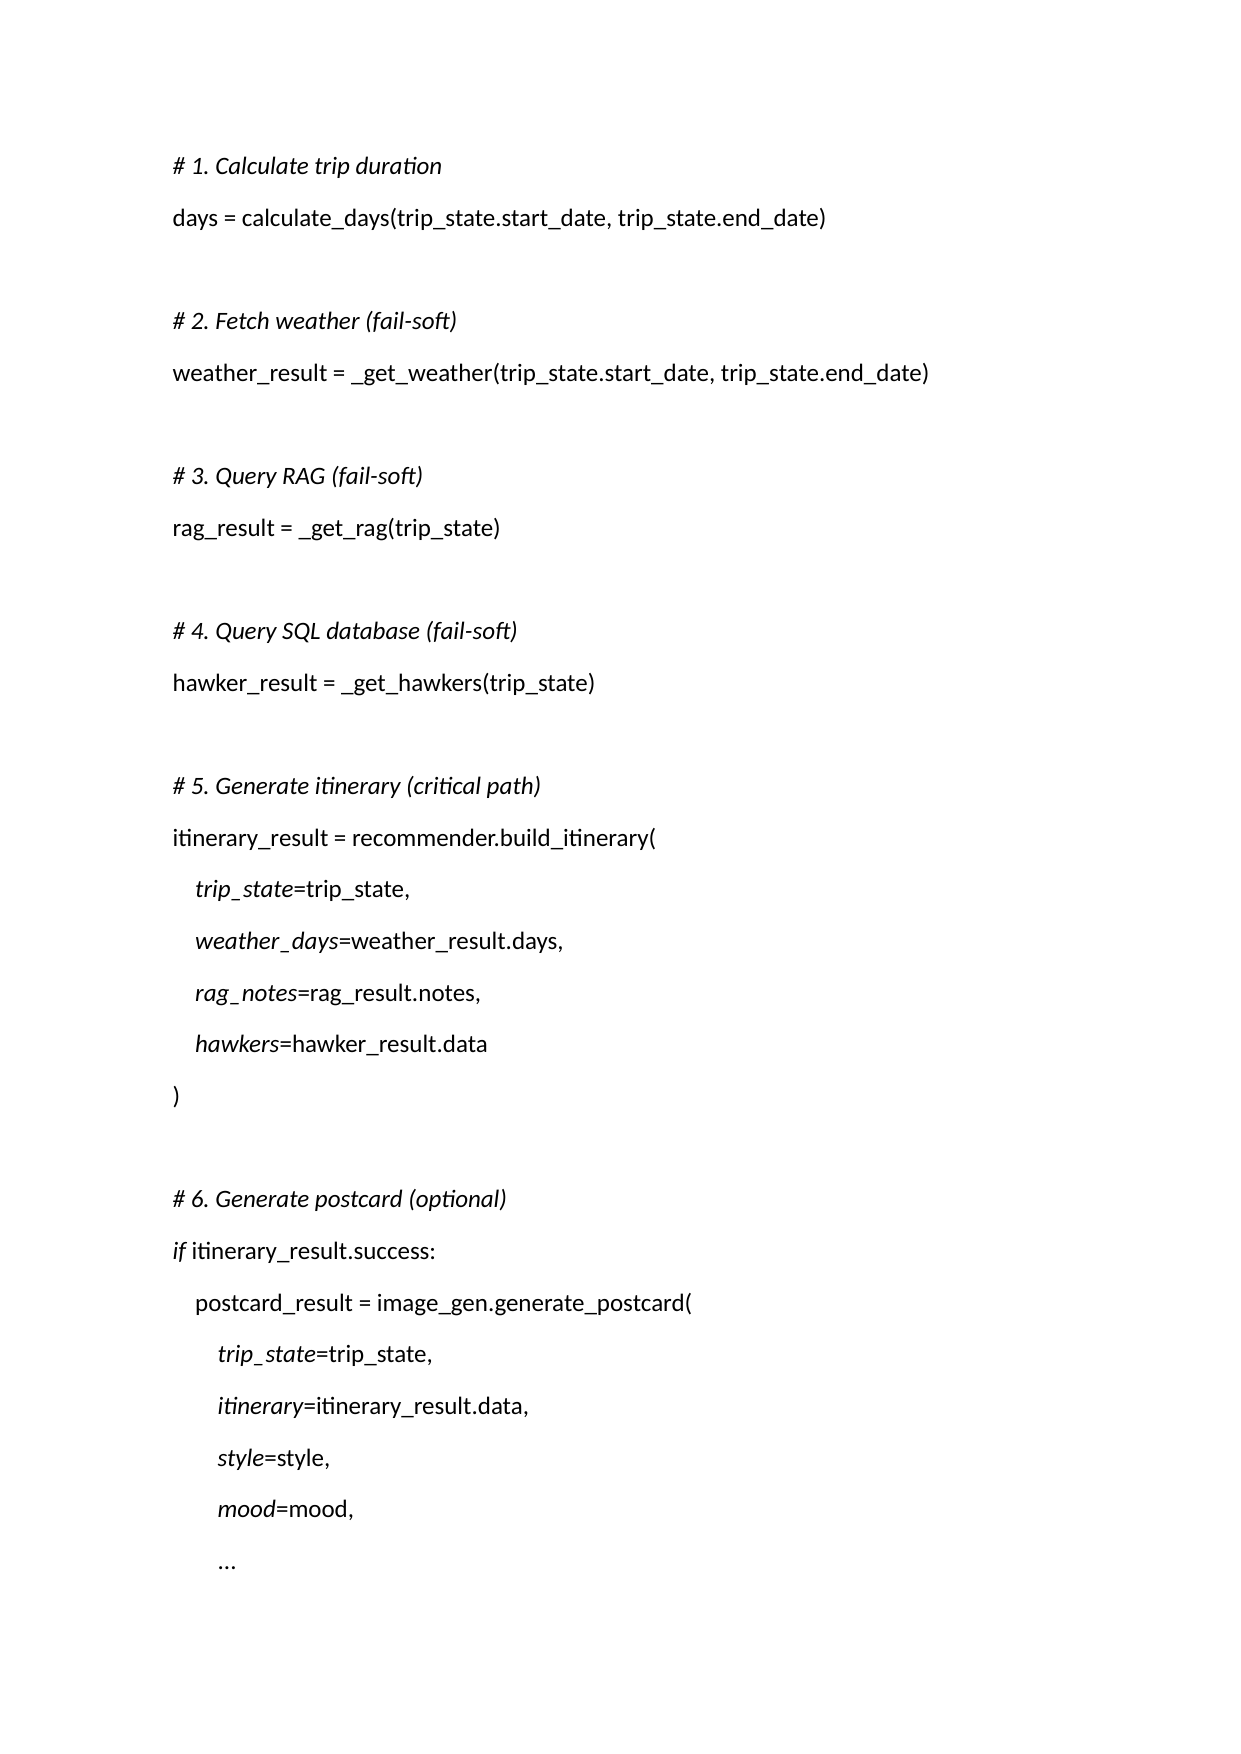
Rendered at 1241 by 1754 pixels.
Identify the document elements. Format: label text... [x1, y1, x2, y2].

text # 2. Fetch weather (fail-soft) [150, 305, 1090, 336]
text itinerary=itinerary_result.data, [150, 1390, 1090, 1421]
text # 5. Generate itinerary (critical path) [150, 770, 1090, 801]
text mood=mood, [150, 1493, 1090, 1524]
text weather_result = _get_weather(trip_state.start_date, trip_state.end_date) [150, 357, 1090, 387]
text style=style, [150, 1442, 1090, 1472]
text ... [150, 1545, 1090, 1576]
text weather_days=weather_result.days, [150, 925, 1090, 956]
text if itinerary_result.success: [150, 1235, 1090, 1266]
text rag_result = _get_rag(trip_state) [150, 512, 1090, 542]
text hawkers=hawker_result.data [150, 1028, 1090, 1059]
text rag_notes=rag_result.notes, [150, 977, 1090, 1007]
text days = calculate_days(trip_state.start_date, trip_state.end_date) [150, 202, 1090, 232]
text hawker_result = _get_hawkers(trip_state) [150, 667, 1090, 697]
text # 4. Query SQL database (fail-soft) [150, 615, 1090, 646]
text # 3. Query RAG (fail-soft) [150, 460, 1090, 491]
text itinerary_result = recommender.build_itinerary( [150, 822, 1090, 852]
text # 1. Calculate trip duration [150, 150, 1090, 181]
text ) [150, 1080, 1090, 1111]
text trip_state=trip_state, [150, 873, 1090, 904]
text postcard_result = image_gen.generate_postcard( [150, 1287, 1090, 1317]
text # 6. Generate postcard (optional) [150, 1183, 1090, 1214]
text trip_state=trip_state, [150, 1338, 1090, 1369]
